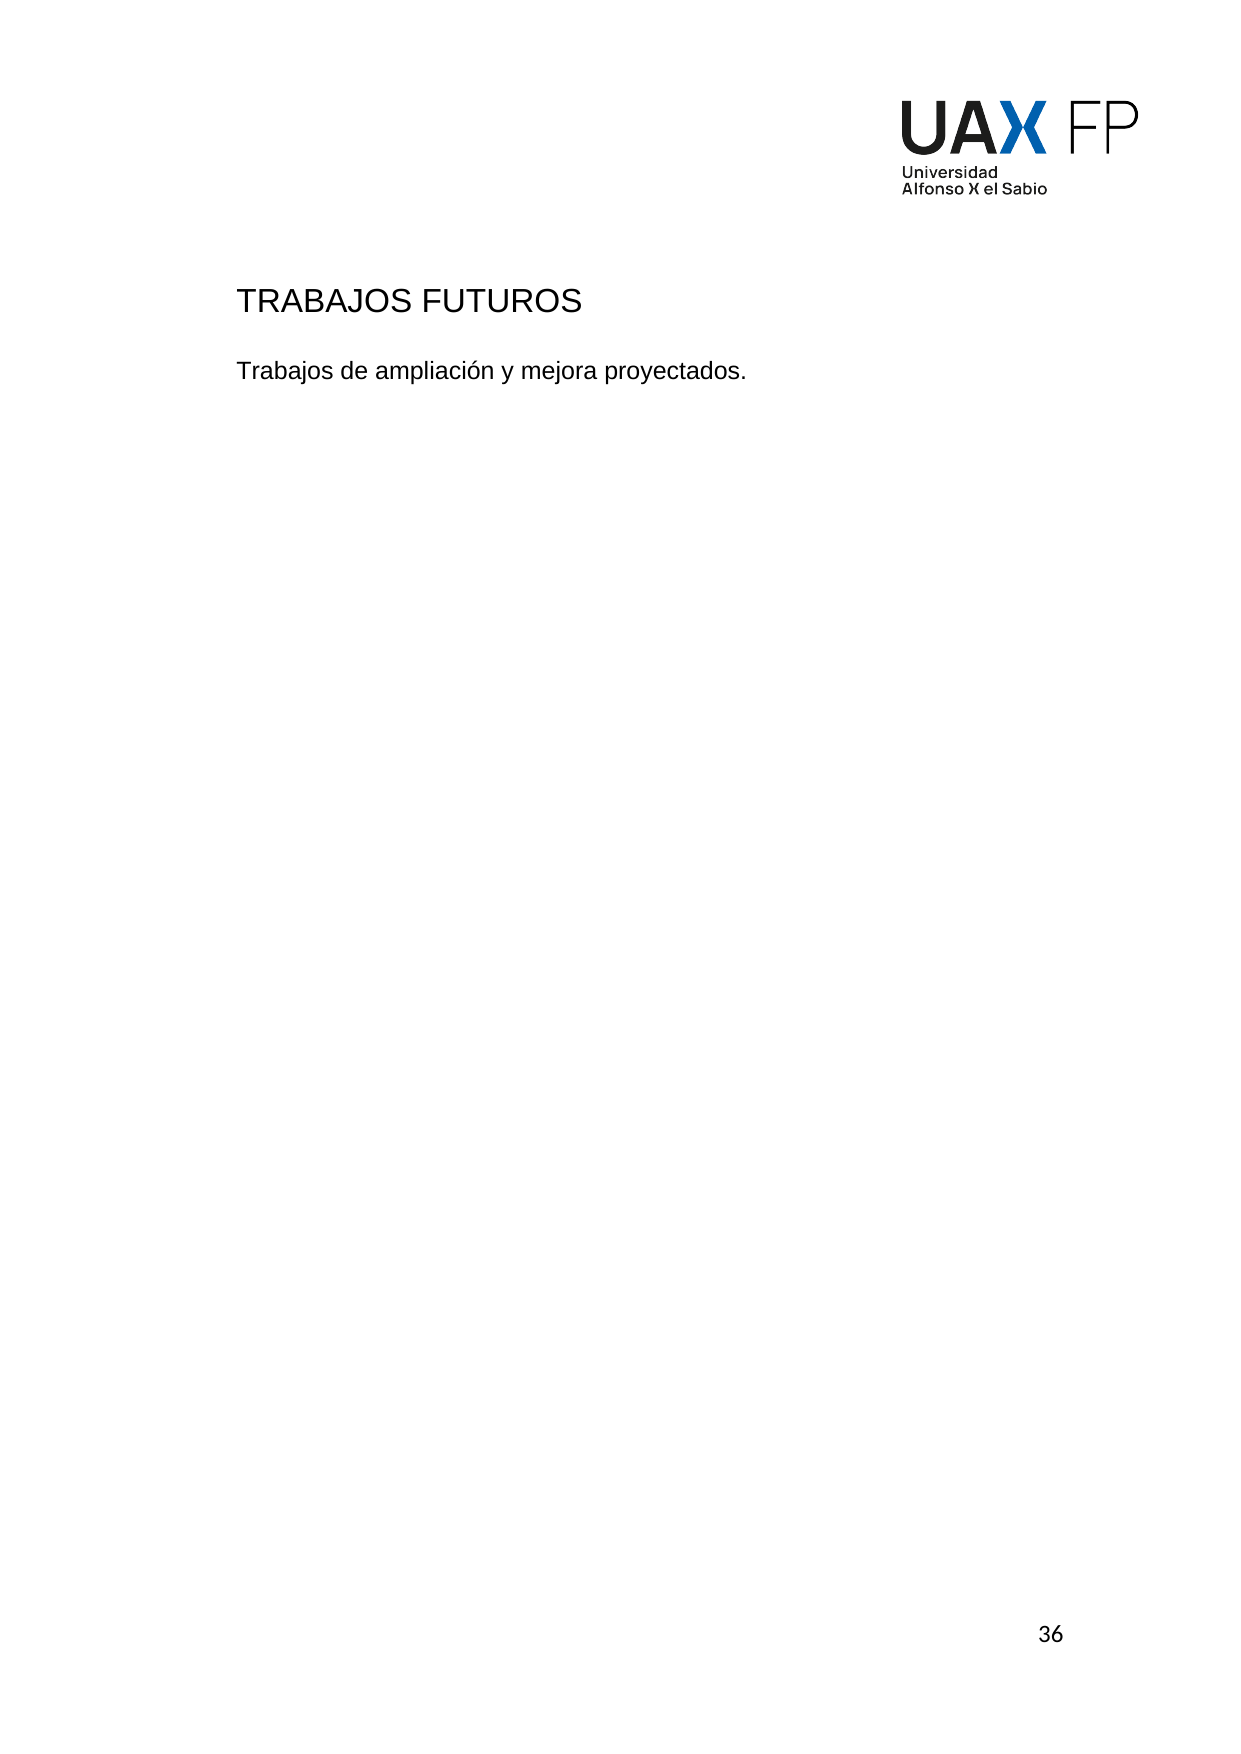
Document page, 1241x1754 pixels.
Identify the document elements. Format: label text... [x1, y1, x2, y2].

text Trabajos de ampliación y mejora proyectados. [236, 356, 1063, 384]
picture [875, 75, 1164, 221]
text TRABAJOS FUTUROS [236, 281, 1063, 320]
